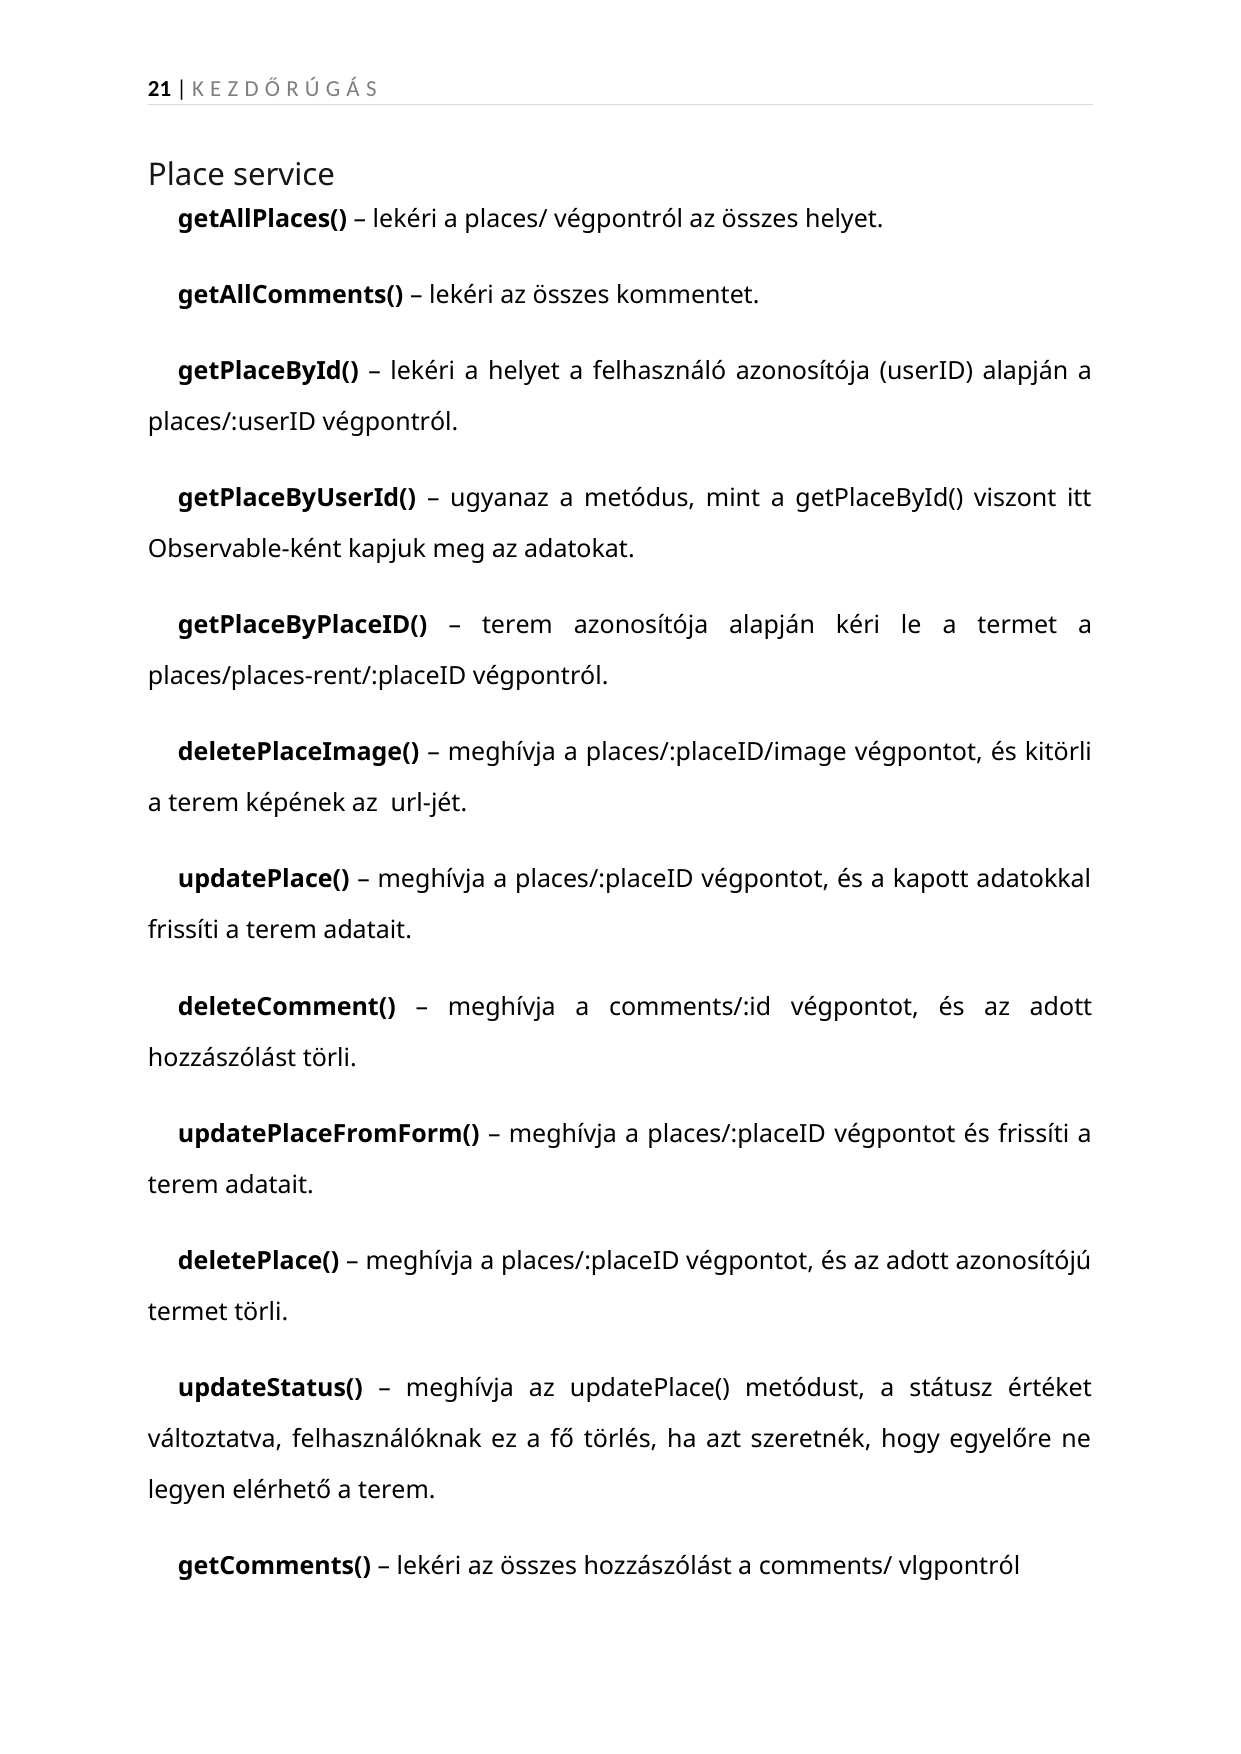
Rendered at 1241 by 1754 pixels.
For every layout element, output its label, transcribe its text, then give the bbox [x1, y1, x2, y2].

text deleteComment() – meghívja a comments/:id végpontot, és az adott hozzászólást törli. [148, 988, 1093, 1073]
text getComments() – lekéri az összes hozzászólást a comments/ vlgpontról [148, 1548, 1093, 1582]
text updateStatus() – meghívja az updatePlace() metódust, a státusz értéket változtatva, felhasználóknak ez a fő törlés, ha azt szeretnék, hogy egyelőre ne legyen elérhető a terem. [148, 1369, 1093, 1506]
text getPlaceByUserId() – ugyanaz a metódus, mint a getPlaceById() viszont itt Observable-ként kapjuk meg az adatokat. [148, 480, 1093, 565]
text getAllComments() – lekéri az összes kommentet. [148, 277, 1093, 311]
text deletePlace() – meghívja a places/:placeID végpontot, és az adott azonosítójú termet törli. [148, 1242, 1093, 1327]
text getAllPlaces() – lekéri a places/ végpontról az összes helyet. [148, 201, 1093, 235]
text updatePlaceFromForm() – meghívja a places/:placeID végpontot és frissíti a terem adatait. [148, 1115, 1093, 1200]
text getPlaceById() – lekéri a helyet a felhasználó azonosítója (userID) alapján a places/:userID végpontról. [148, 353, 1093, 438]
text updatePlace() – meghívja a places/:placeID végpontot, és a kapott adatokkal frissíti a terem adatait. [148, 861, 1093, 946]
subtitle Place service [148, 152, 1093, 194]
text getPlaceByPlaceID() – terem azonosítója alapján kéri le a termet a places/places-rent/:placeID végpontról. [148, 607, 1093, 692]
text deletePlaceImage() – meghívja a places/:placeID/image végpontot, és kitörli a terem képének az url-jét. [148, 734, 1093, 819]
